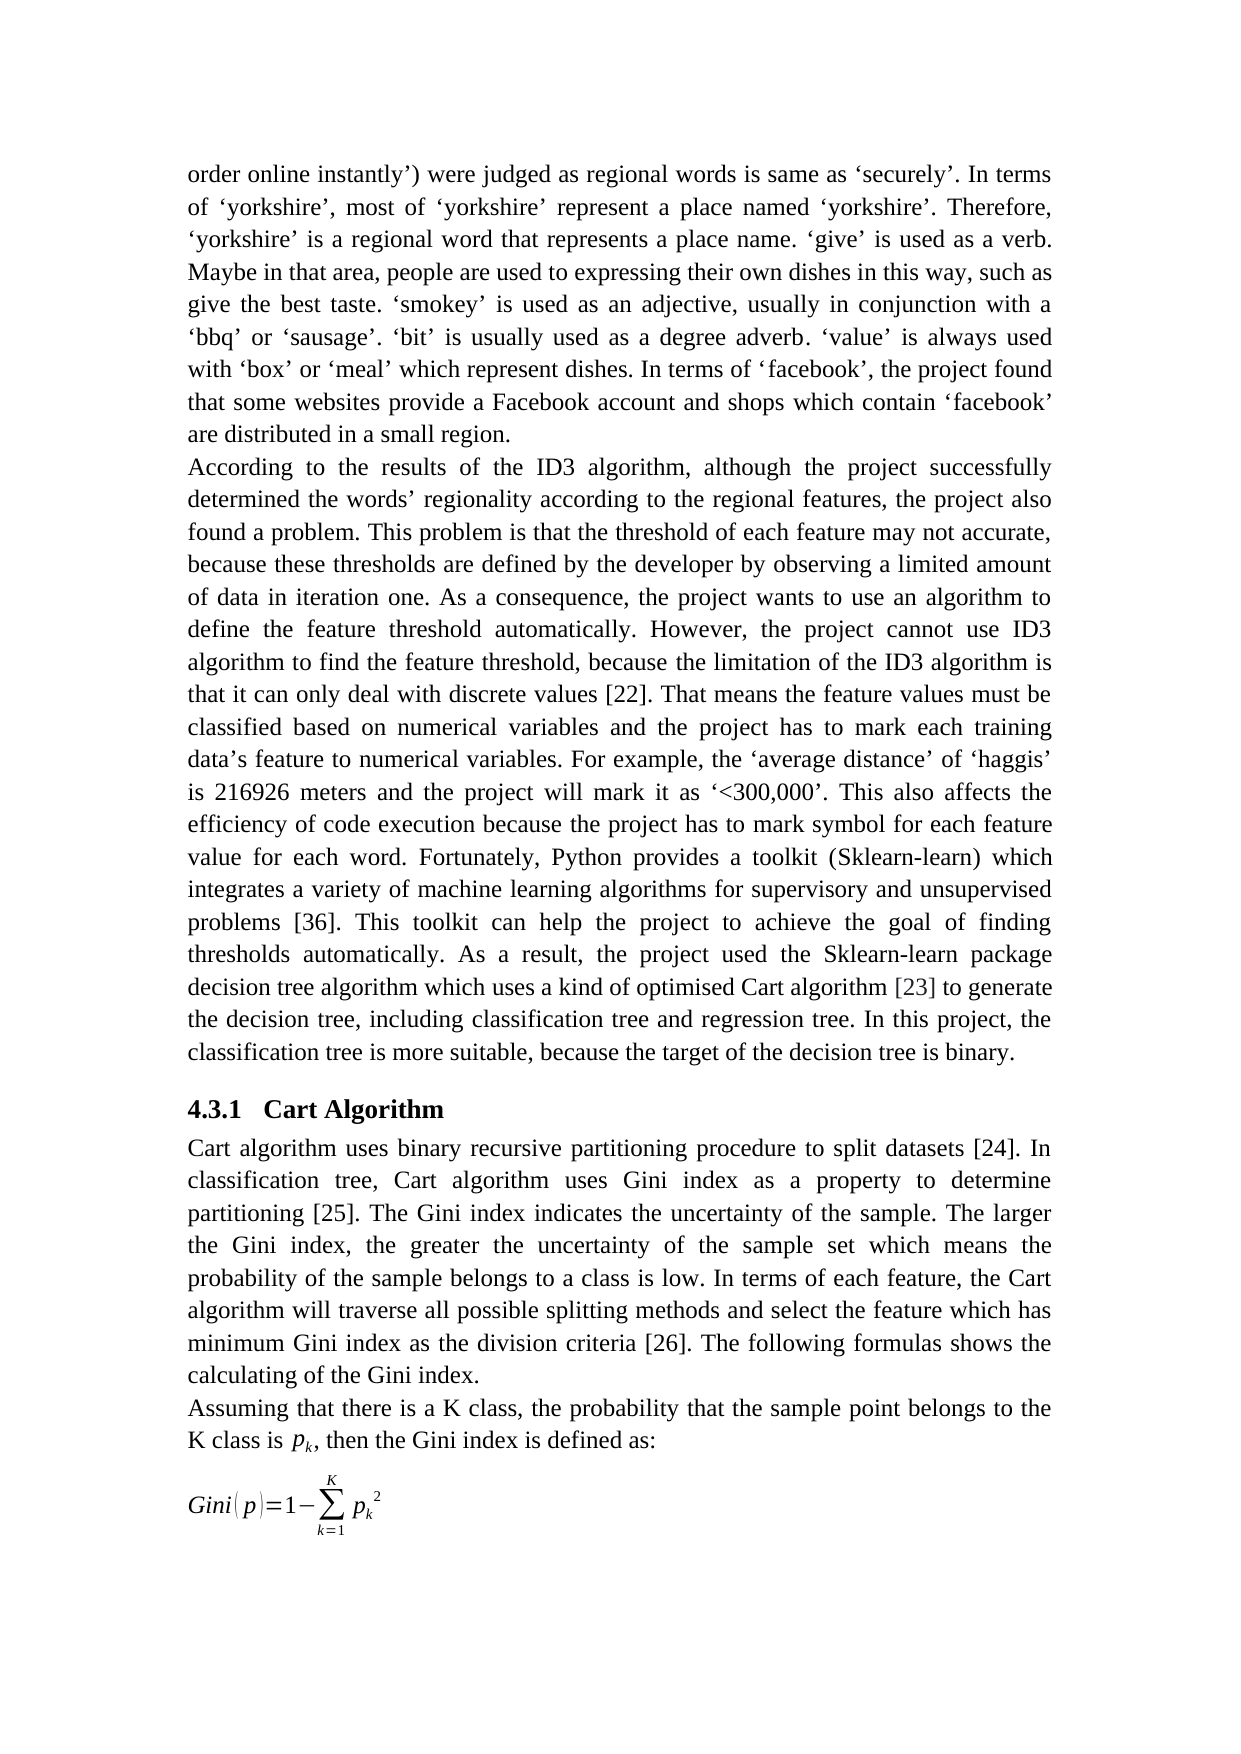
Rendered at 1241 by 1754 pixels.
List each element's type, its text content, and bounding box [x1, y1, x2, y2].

text Assuming that there is a K class, the probability that the sample point belongs to the K class is , then the Gini index is defined as: [187, 1391, 1053, 1456]
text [187, 157, 1053, 450]
text According to the results of the ID3 algorithm, although the project successfully determined the words’ regionality according to the regional features, the project also found a problem. This problem is that the threshold of each feature may not accurate, because these thresholds are defined by the developer by observing a limited amount of data in iteration one. As a consequence, the project wants to use an algorithm to define the feature threshold automatically. However, the project cannot use ID3 algorithm to find the feature threshold, because the limitation of the ID3 algorithm is that it can only deal with discrete values [22]. That means the feature values must be classified based on numerical variables and the project has to mark each training data’s feature to numerical variables. For example, the ‘average distance’ of ‘haggis’ is 216926 meters and the project will mark it as ‘<300,000’. This also affects the efficiency of code execution because the project has to mark symbol for each feature value for each word. Fortunately, Python provides a toolkit (Sklearn-learn) which integrates a variety of machine learning algorithms for supervisory and unsupervised problems [36]. This toolkit can help the project to achieve the goal of finding thresholds automatically. As a result, the project used the Sklearn-learn package decision tree algorithm which uses a kind of optimised Cart algorithm [23] to generate the decision tree, including classification tree and regression tree. In this project, the classification tree is more suitable, because the target of the decision tree is binary. [187, 450, 1053, 1067]
list Cart Algorithm [187, 1092, 1053, 1125]
text Cart algorithm uses binary recursive partitioning procedure to split datasets [24]. In classification tree, Cart algorithm uses Gini index as a property to determine partitioning [25]. The Gini index indicates the uncertainty of the sample. The larger the Gini index, the greater the uncertainty of the sample set which means the probability of the sample belongs to a class is low. In terms of each feature, the Cart algorithm will traverse all possible splitting methods and select the feature which has minimum Gini index as the division criteria [26]. The following formulas shows the calculating of the Gini index. [187, 1131, 1053, 1391]
